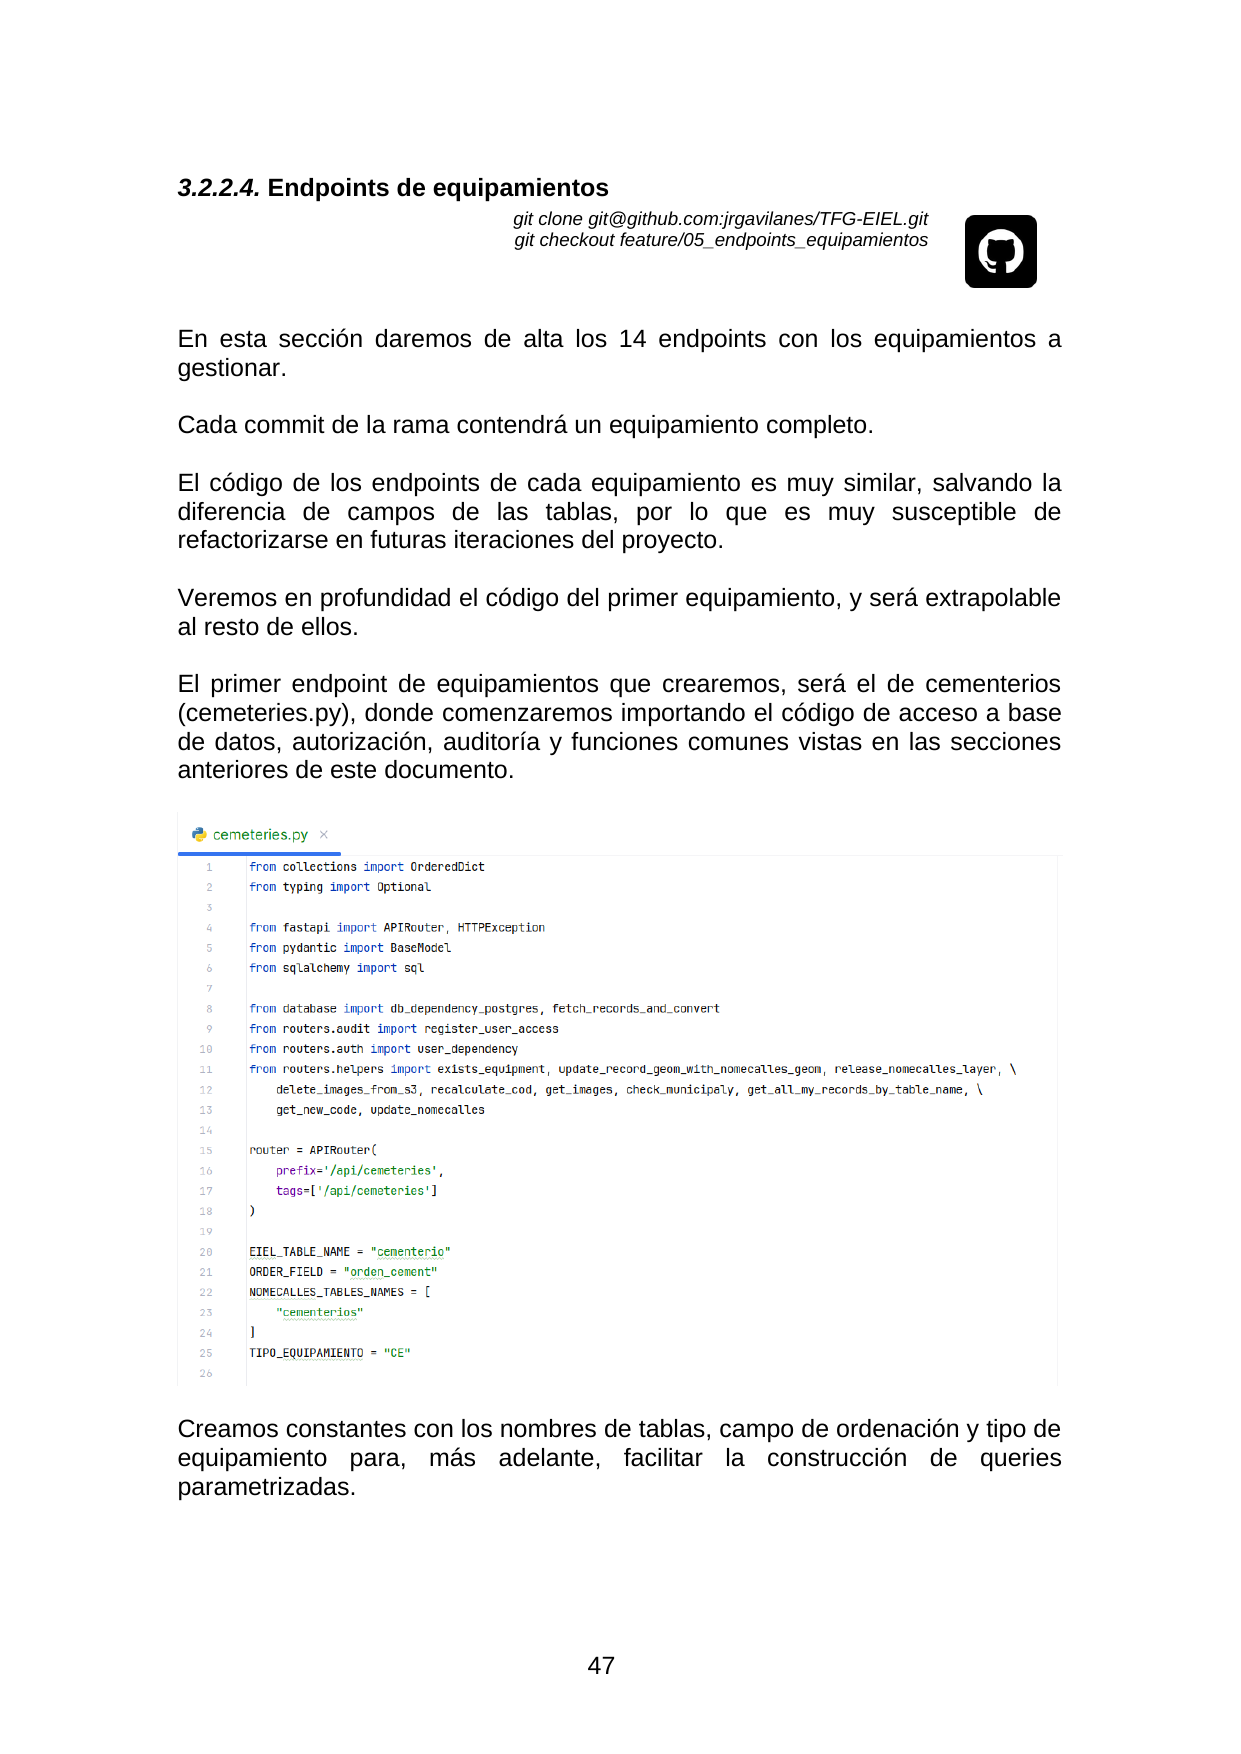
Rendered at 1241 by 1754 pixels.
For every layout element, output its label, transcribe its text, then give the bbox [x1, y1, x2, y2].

text El código de los endpoints de cada equipamiento es muy similar, salvando la diferencia de campos de las tablas, por lo que es muy susceptible de refactorizarse en futuras iteraciones del proyecto. [177, 468, 1063, 554]
text El primer endpoint de equipamientos que crearemos, será el de cementerios (cemeteries.py), donde comenzaremos importando el código de acceso a base de datos, autorización, auditoría y funciones comunes vistas en las secciones anteriores de este documento. [177, 669, 1063, 784]
text Cada commit de la rama contendrá un equipamiento completo. [177, 410, 1063, 439]
subtitle 3.2.2.4. Endpoints de equipamientos [177, 173, 1063, 201]
picture [952, 207, 1051, 294]
text Veremos en profundidad el código del primer equipamiento, y será extrapolable al resto de ellos. [177, 583, 1063, 640]
text Creamos constantes con los nombres de tablas, campo de ordenación y tipo de equipamiento para, más adelante, facilitar la construcción de queries parametrizadas. [177, 1414, 1063, 1501]
picture [177, 812, 1063, 1386]
text En esta sección daremos de alta los 14 endpoints con los equipamientos a gestionar. [177, 324, 1063, 381]
